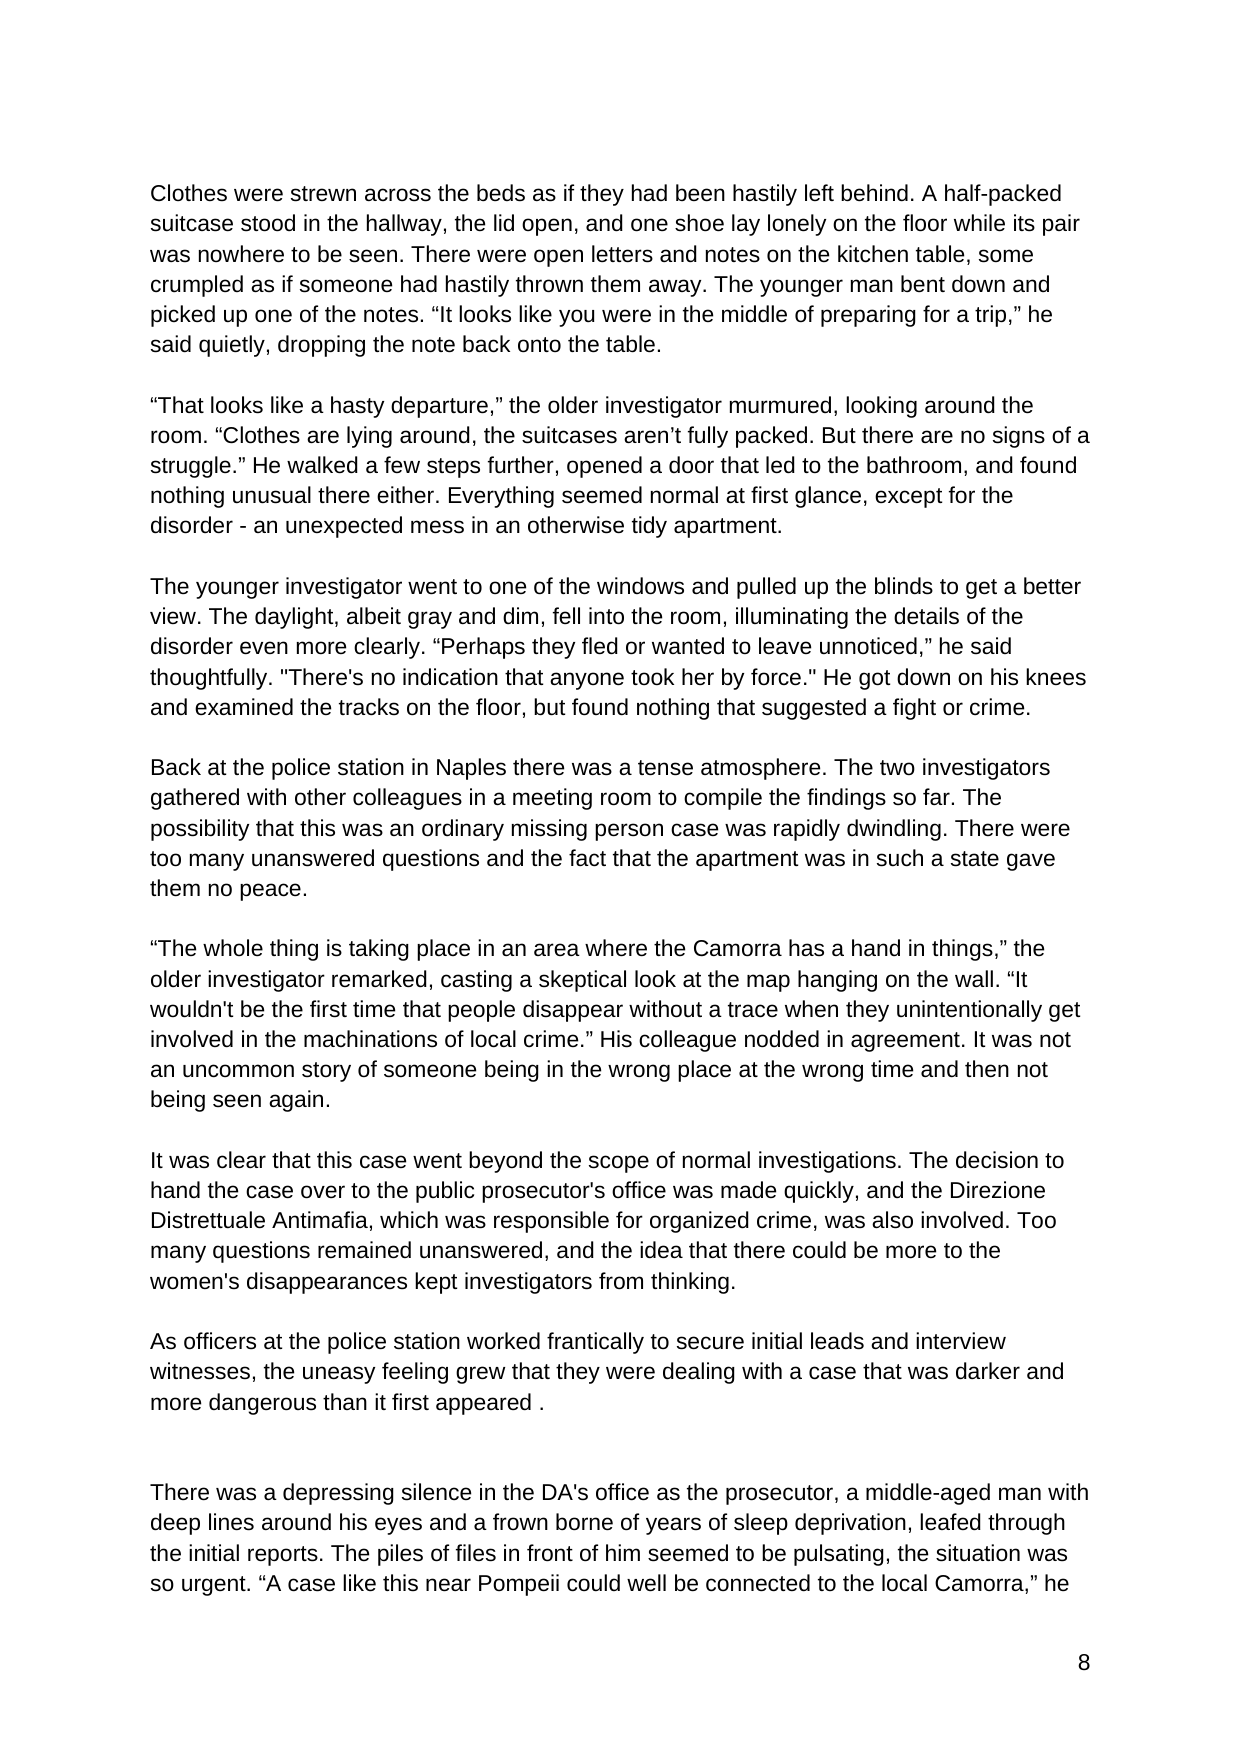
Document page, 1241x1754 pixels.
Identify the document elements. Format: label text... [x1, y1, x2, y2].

text As officers at the police station worked frantically to secure initial leads and interview witnesses, the uneasy feeling grew that they were dealing with a case that was darker and more dangerous than it first appeared . [150, 1328, 1090, 1415]
text The younger investigator went to one of the windows and pulled up the blinds to get a better view. The daylight, albeit gray and dim, fell into the room, illuminating the details of the disorder even more clearly. “Perhaps they fled or wanted to leave unnoticed,” he said thoughtfully. "There's no indication that anyone took her by force." He got down on his knees and examined the tracks on the floor, but found nothing that suggested a fight or crime. [150, 573, 1090, 720]
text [150, 1479, 1090, 1596]
text “That looks like a hasty departure,” the older investigator murmured, looking around the room. “Clothes are lying around, the suitcases aren’t fully packed. But there are no signs of a struggle.” He walked a few steps further, opened a door that led to the bathroom, and found nothing unusual there either. Everything seemed normal at first glance, except for the disorder - an unexpected mess in an otherwise tidy apartment. [150, 392, 1090, 539]
text It was clear that this case went beyond the scope of normal investigations. The decision to hand the case over to the public prosecutor's office was made quickly, and the Direzione Distrettuale Antimafia, which was responsible for organized crime, was also involved. Too many questions remained unanswered, and the idea that there could be more to the women's disappearances kept investigators from thinking. [150, 1147, 1090, 1294]
text “The whole thing is taking place in an area where the Camorra has a hand in things,” the older investigator remarked, casting a skeptical look at the map hanging on the wall. “It wouldn't be the first time that people disappear without a trace when they unintentionally get involved in the machinations of local crime.” His colleague nodded in agreement. It was not an uncommon story of someone being in the wrong place at the wrong time and then not being seen again. [150, 935, 1090, 1113]
text Clothes were strewn across the beds as if they had been hastily left behind. A half-packed suitcase stood in the hallway, the lid open, and one shoe lay lonely on the floor while its pair was nowhere to be seen. There were open letters and notes on the kitchen table, some crumpled as if someone had hastily thrown them away. The younger man bent down and picked up one of the notes. “It looks like you were in the middle of preparing for a trip,” he said quietly, dropping the note back onto the table. [150, 180, 1090, 358]
text Back at the police station in Naples there was a tense atmosphere. The two investigators gathered with other colleagues in a meeting room to compile the findings so far. The possibility that this was an ordinary missing person case was rapidly dwindling. There were too many unanswered questions and the fact that the apartment was in such a state gave them no peace. [150, 754, 1090, 901]
